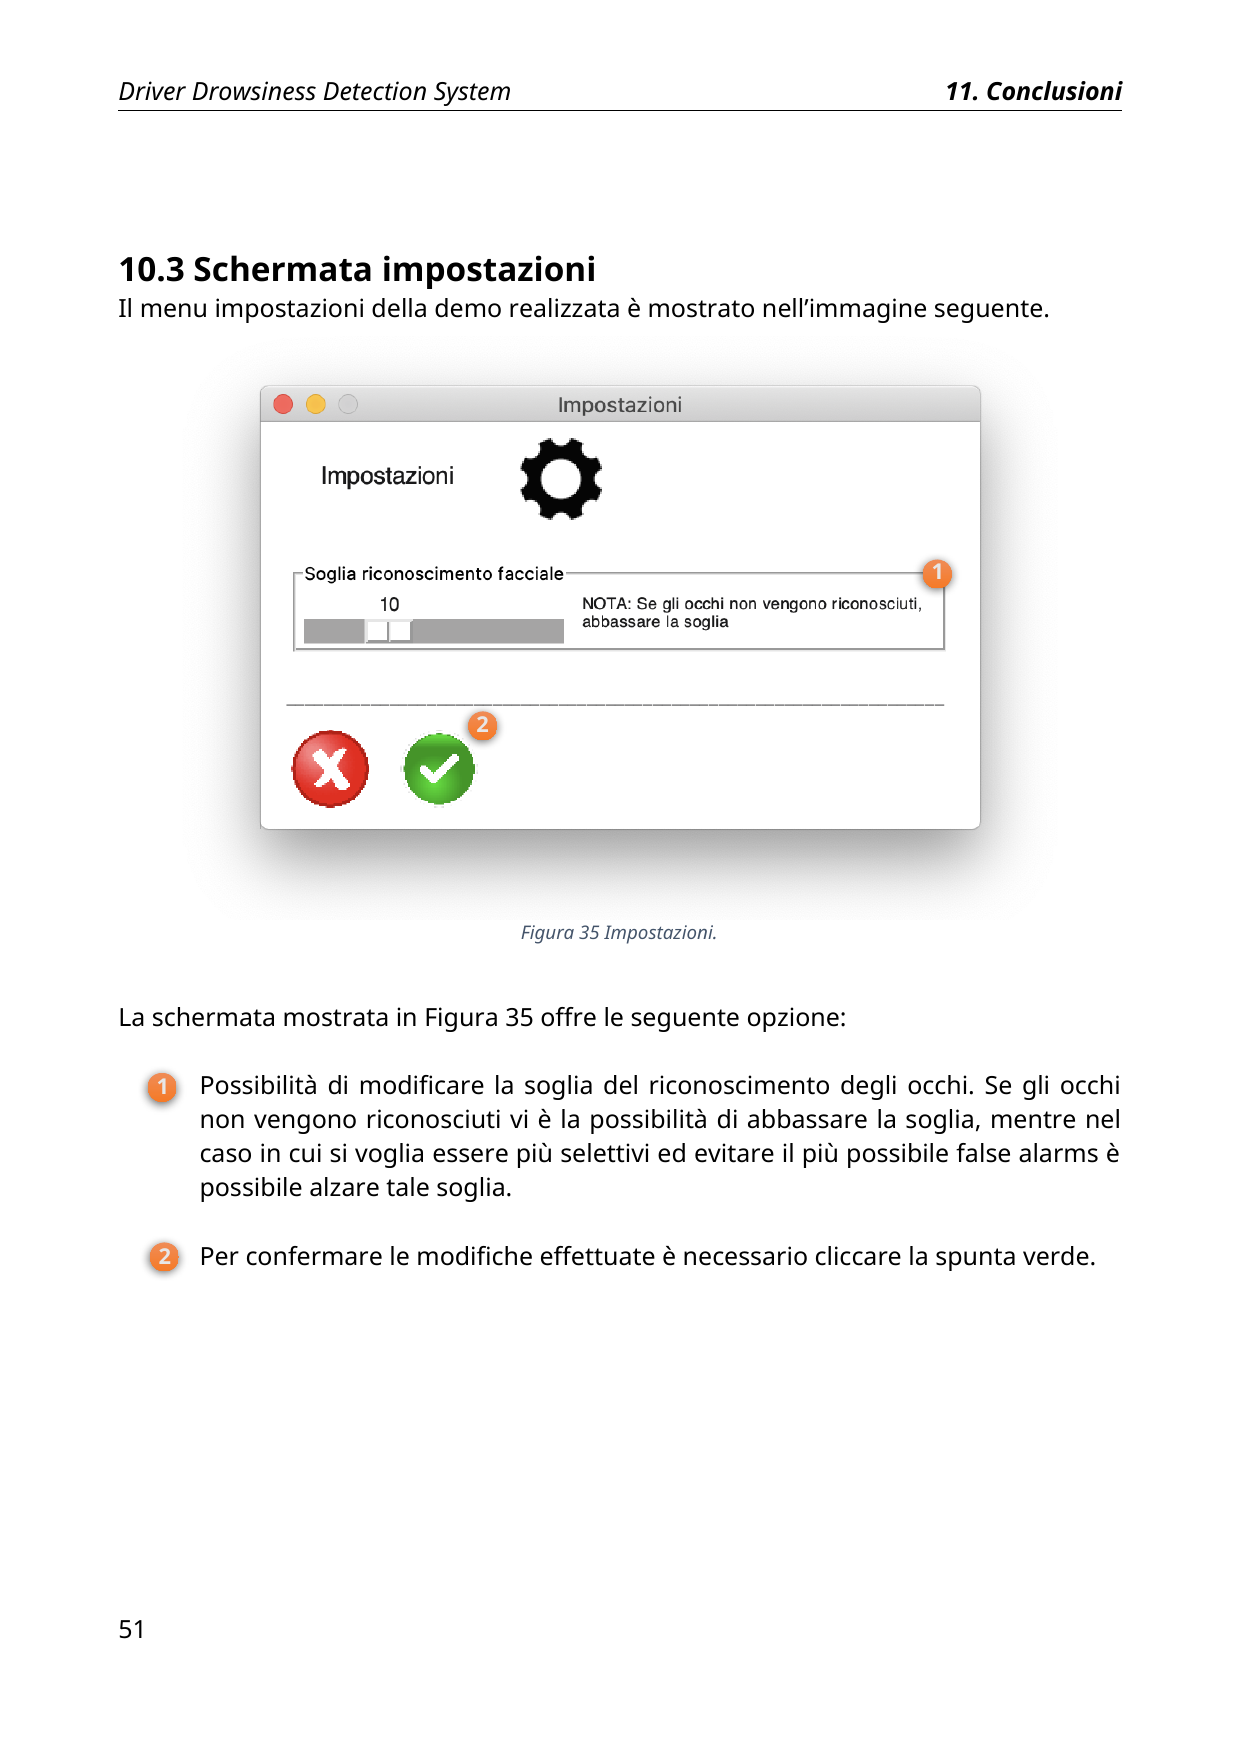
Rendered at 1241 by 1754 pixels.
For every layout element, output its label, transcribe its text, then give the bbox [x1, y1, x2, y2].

text La schermata mostrata in Figura 35 offre le seguente opzione: [118, 1000, 1122, 1034]
subtitle 10.3 Schermata impostazioni [118, 246, 1122, 291]
text Possibilità di modificare la soglia del riconoscimento degli occhi. Se gli occhi non vengono riconosciuti vi è la possibilità di abbassare la soglia, mentre nel caso in cui si voglia essere più selettivi ed evitare il più possibile false alarms è possibile alzare tale soglia. [199, 1068, 1122, 1204]
text Figura 35 Impostazioni. [118, 919, 1122, 945]
picture [169, 325, 1071, 920]
text Il menu impostazioni della demo realizzata è mostrato nell’immagine seguente. [118, 291, 1122, 325]
text Per confermare le modifiche effettuate è necessario cliccare la spunta verde. [199, 1238, 1122, 1272]
